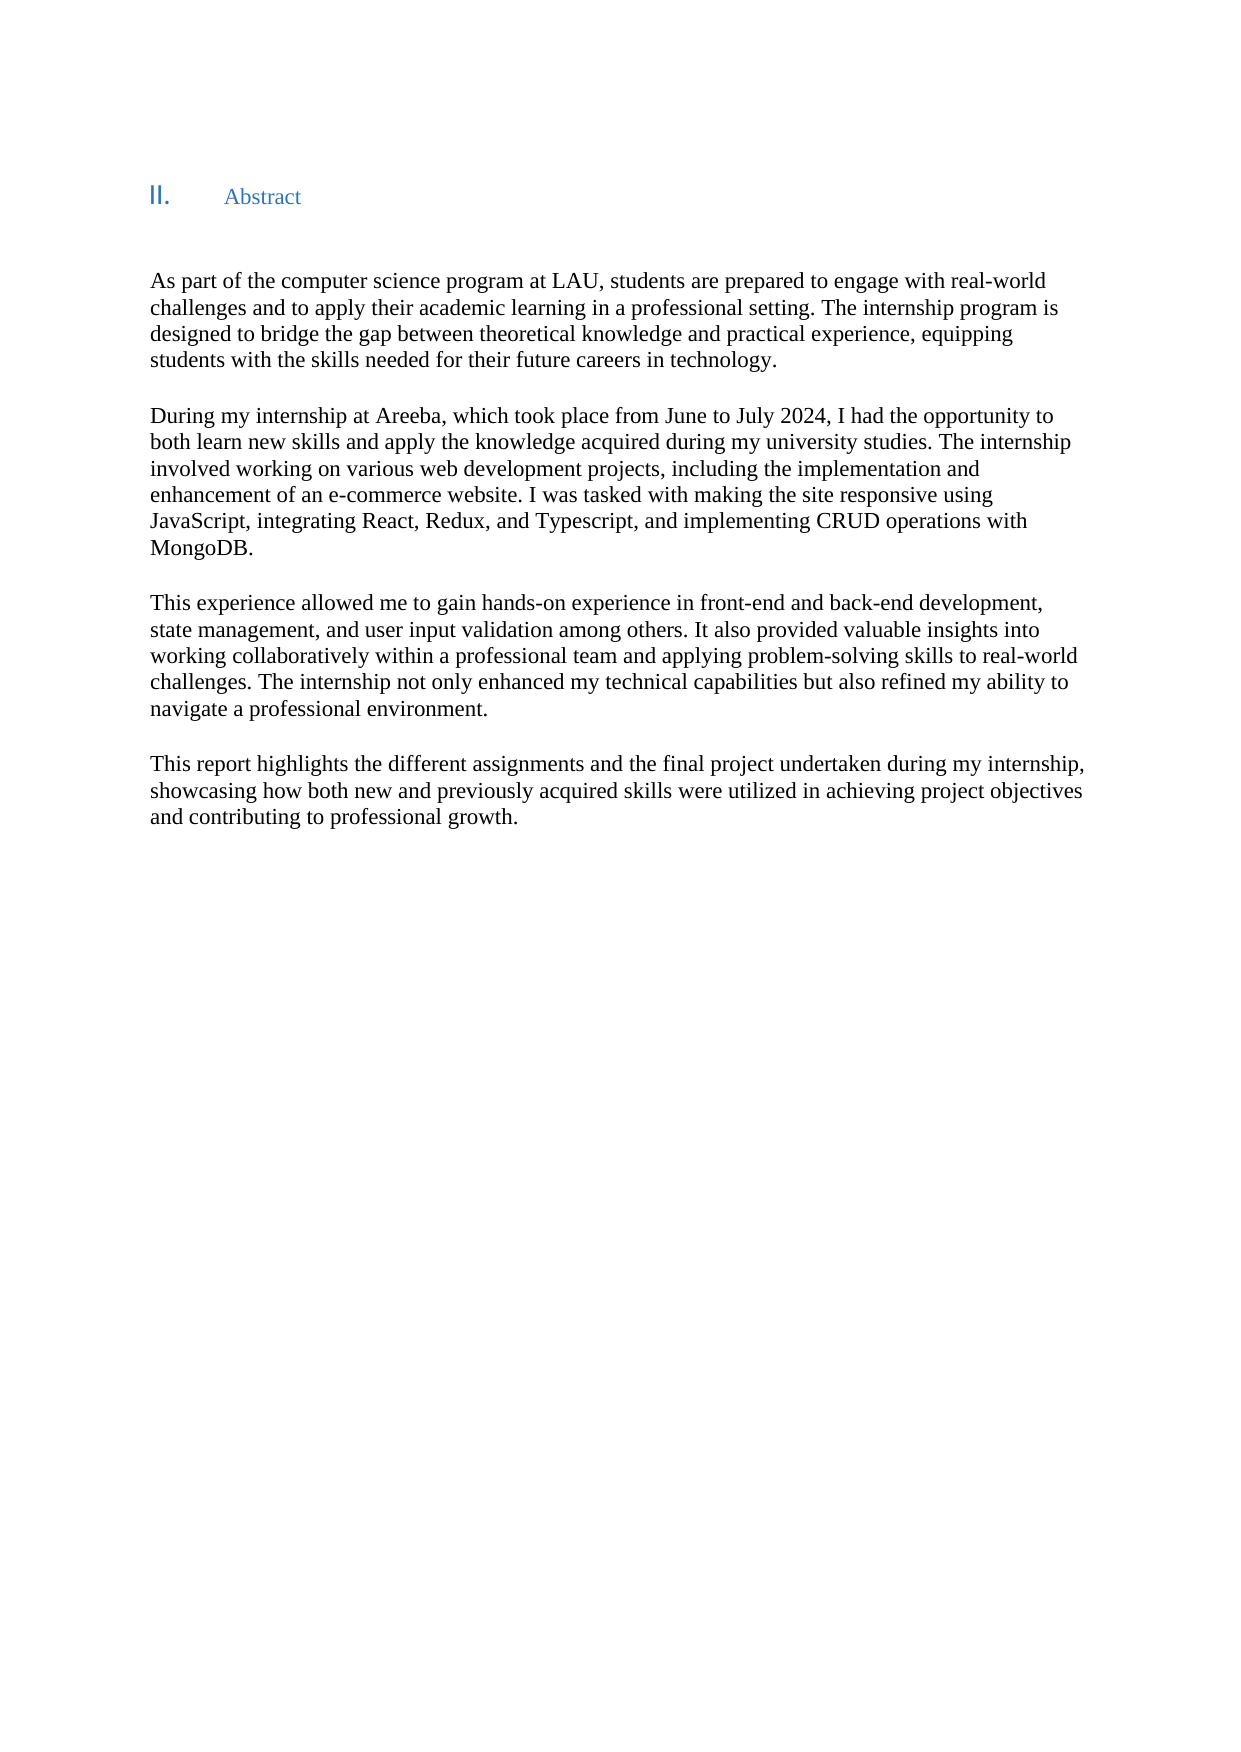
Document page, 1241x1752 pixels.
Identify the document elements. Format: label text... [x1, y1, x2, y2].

text This report highlights the different assignments and the final project undertaken during my internship, showcasing how both new and previously acquired skills were utilized in achieving project objectives and contributing to professional growth. [150, 750, 1090, 829]
text As part of the computer science program at LAU, students are prepared to engage with real-world challenges and to apply their academic learning in a professional setting. The internship program is designed to bridge the gap between theoretical knowledge and practical experience, equipping students with the skills needed for their future careers in technology. [150, 267, 1090, 373]
text During my internship at Areeba, which took place from June to July 2024, I had the opportunity to both learn new skills and apply the knowledge acquired during my university studies. The internship involved working on various web development projects, including the implementation and enhancement of an e-commerce website. I was tasked with making the site responsive using JavaScript, integrating React, Redux, and Typescript, and implementing CRUD operations with MongoDB. [150, 402, 1090, 560]
text This experience allowed me to gain hands-on experience in front-end and back-end development, state management, and user input validation among others. It also provided valuable insights into working collaboratively within a professional team and applying problem-solving skills to real-world challenges. The internship not only enhanced my technical capabilities but also refined my ability to navigate a professional environment. [150, 589, 1090, 721]
subtitle Abstract [148, 176, 1041, 212]
